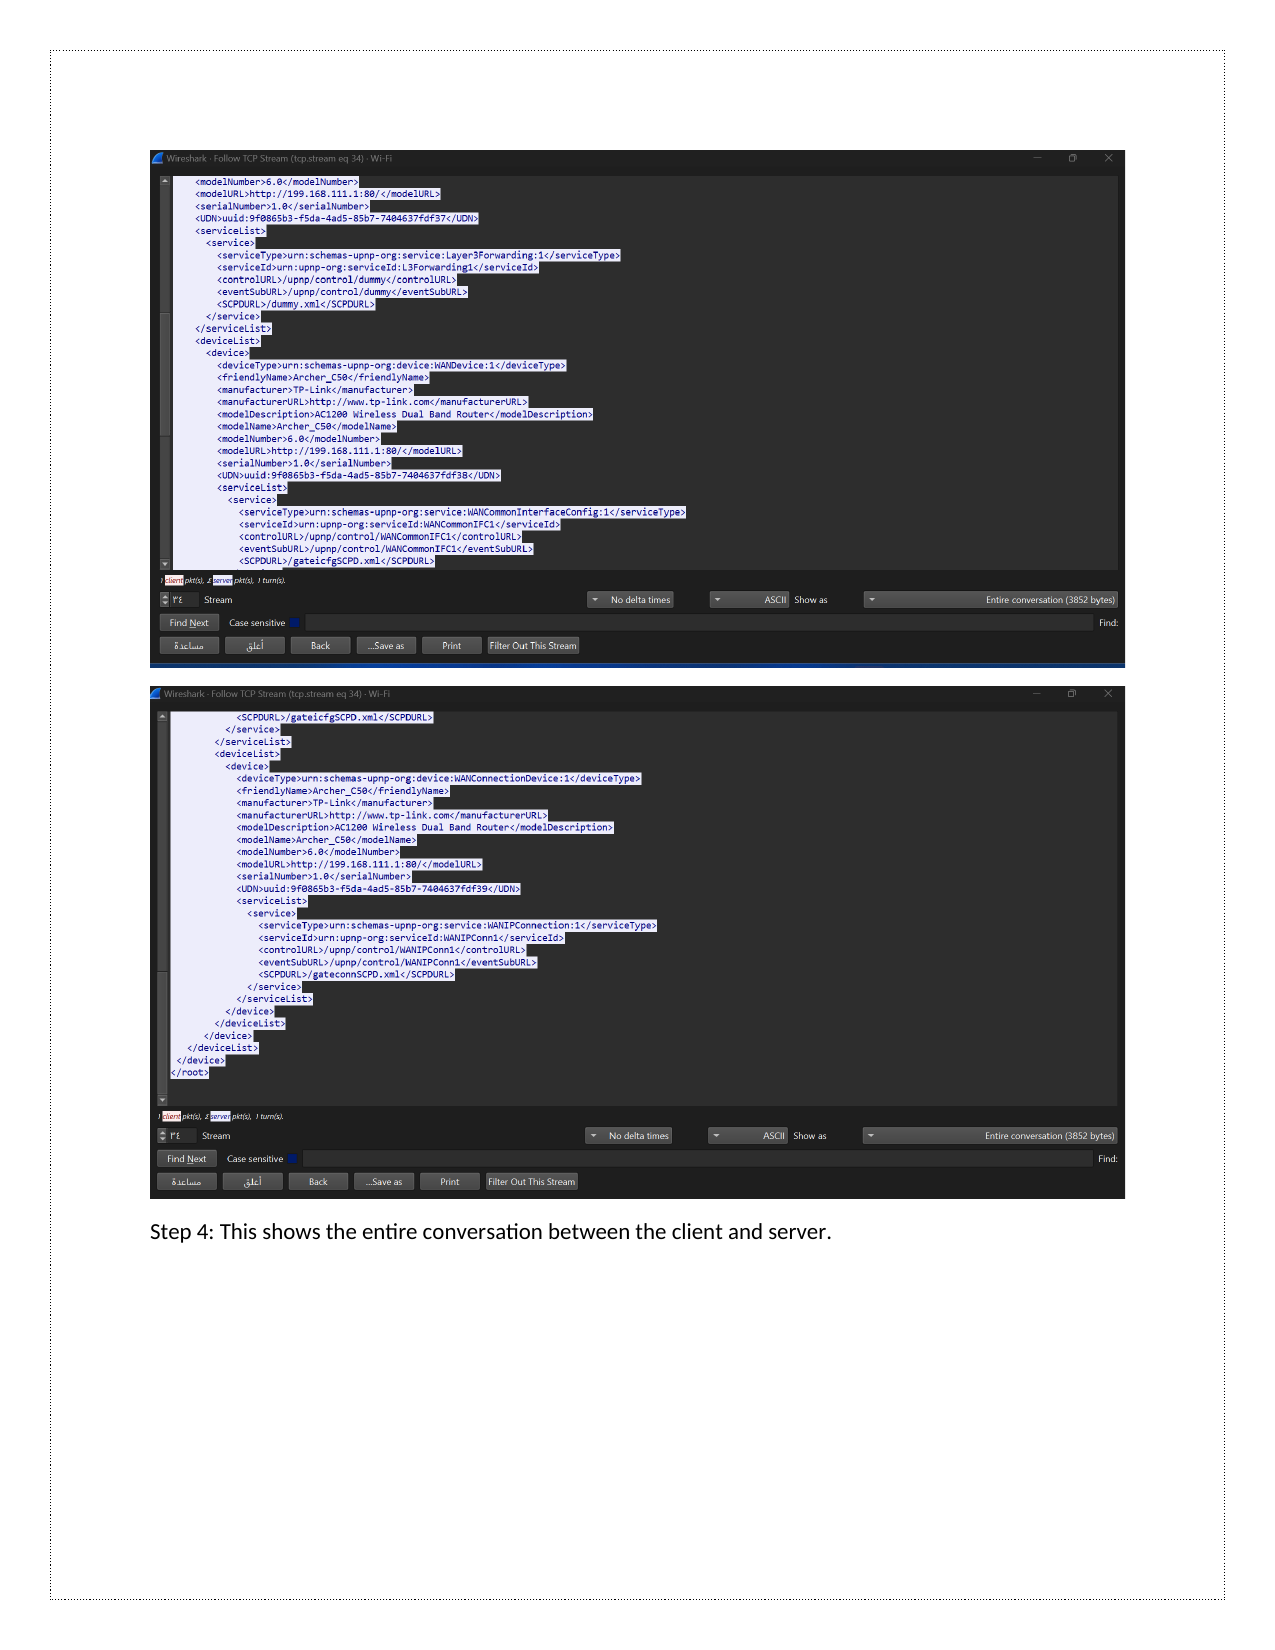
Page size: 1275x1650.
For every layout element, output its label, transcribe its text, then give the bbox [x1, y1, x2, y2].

text Step 4: This shows the entire conversation between the client and server. [150, 1217, 1125, 1245]
picture [150, 150, 1125, 668]
picture [150, 686, 1125, 1199]
